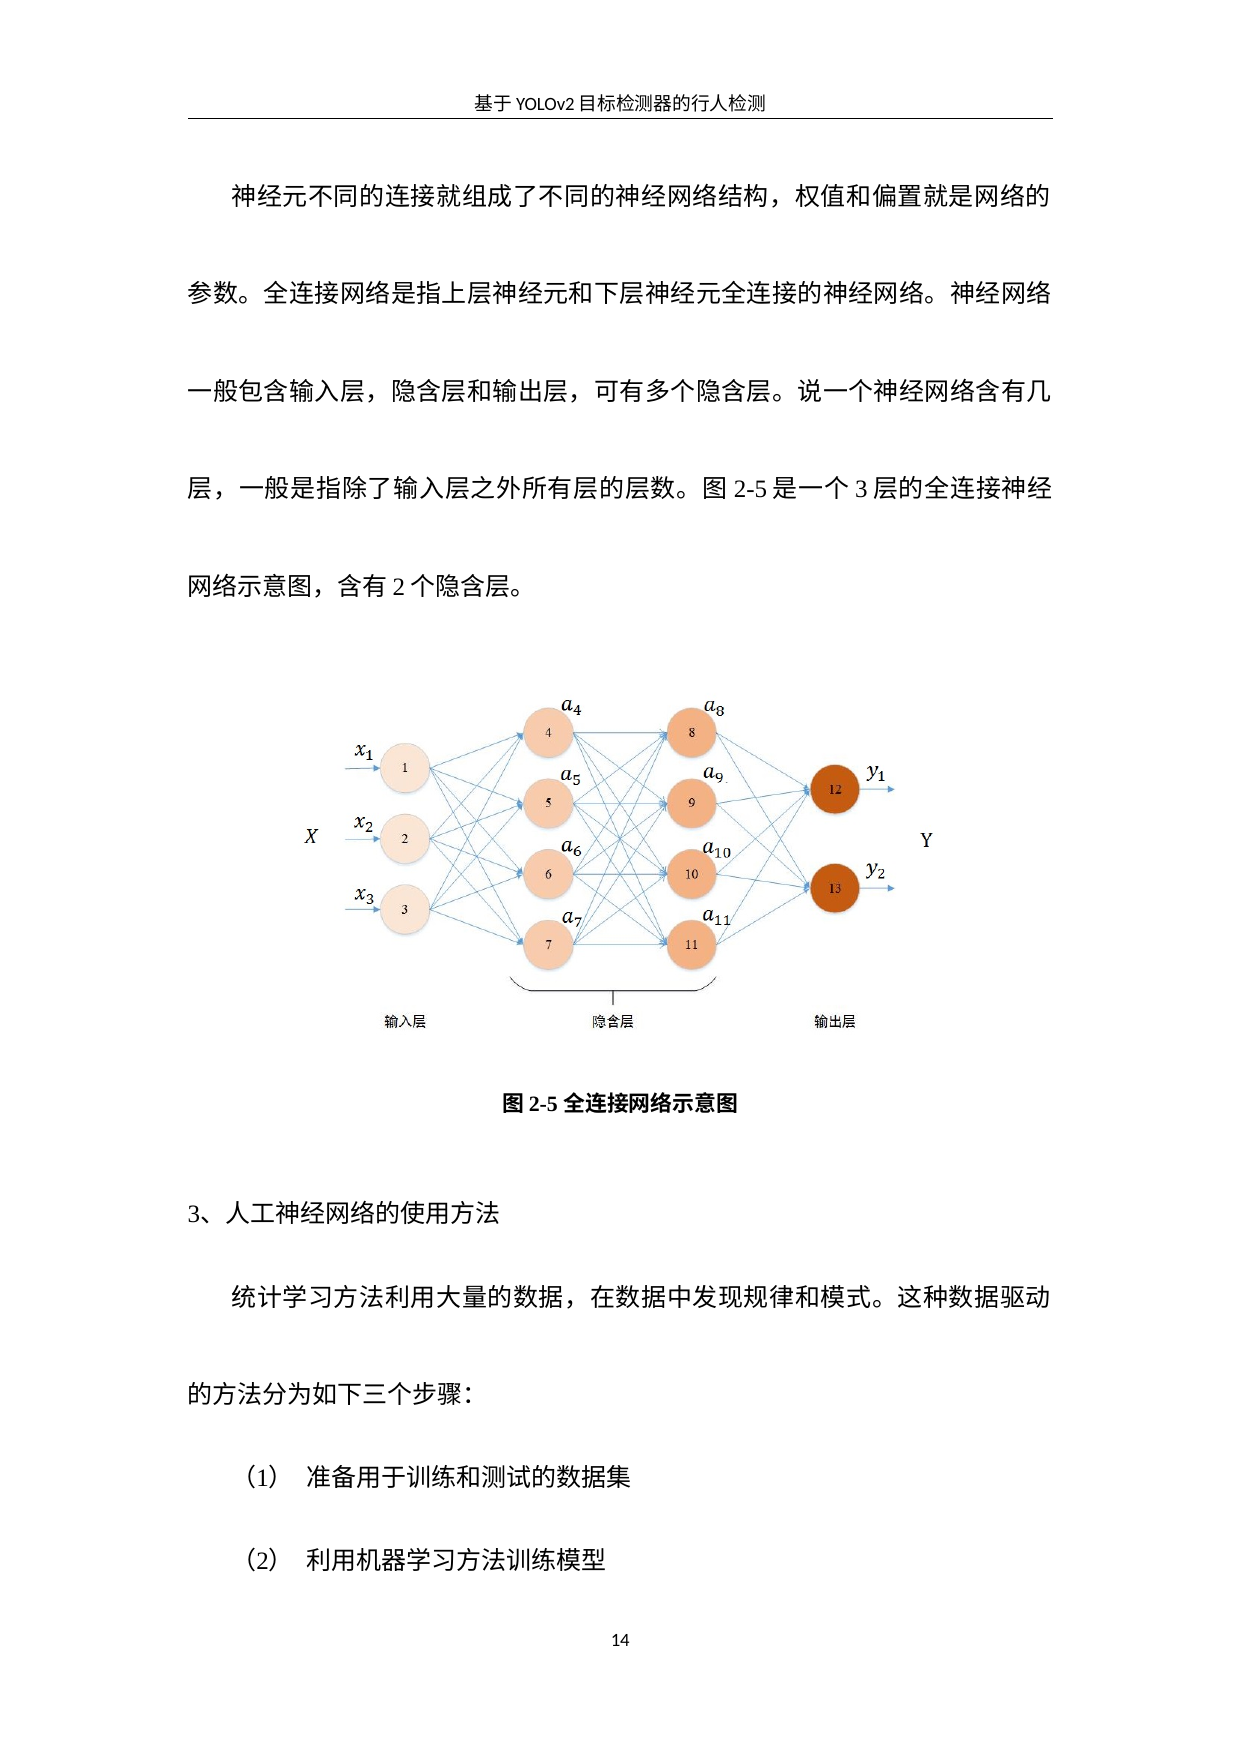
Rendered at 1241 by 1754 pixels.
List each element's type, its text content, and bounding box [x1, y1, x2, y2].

picture [286, 682, 955, 1050]
list 准备用于训练和测试的数据集 [231, 1443, 1053, 1508]
list 利用机器学习方法训练模型 [231, 1526, 1053, 1591]
text 图2-5 全连接网络示意图 [187, 1085, 1053, 1118]
text 神经元不同的连接就组成了不同的神经网络结构，权值和偏置就是网络的参数。全连接网络是指上层神经元和下层神经元全连接的神经网络。神经网络一般包含输入层，隐含层和输出层，可有多个隐含层。说一个神经网络含有几层，一般是指除了输入层之外所有层的层数。图2-5是一个3层的全连接神经网络示意图，含有2个隐含层。 [187, 162, 1053, 617]
text 统计学习方法利用大量的数据，在数据中发现规律和模式。这种数据驱动的方法分为如下三个步骤： [187, 1263, 1053, 1425]
text 3、人工神经网络的使用方法 [187, 1179, 1053, 1244]
